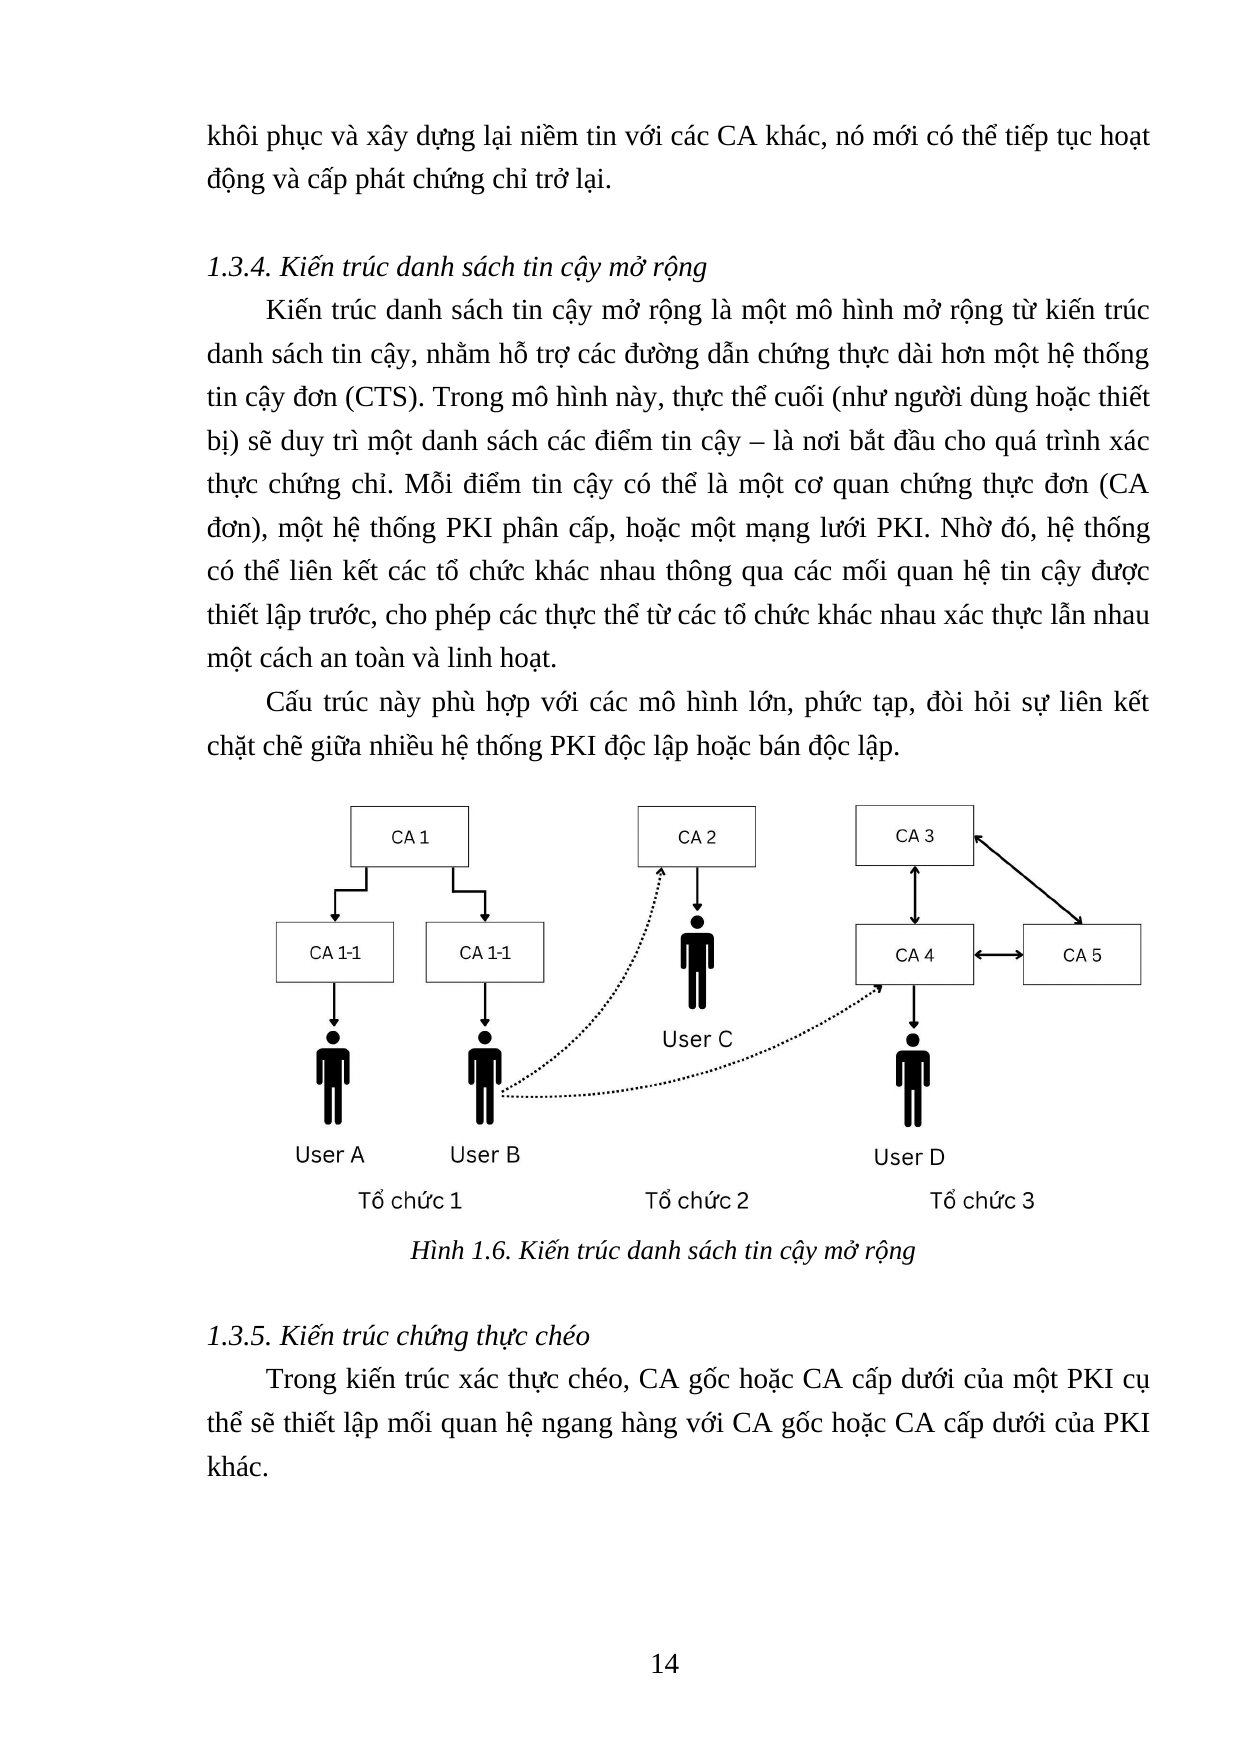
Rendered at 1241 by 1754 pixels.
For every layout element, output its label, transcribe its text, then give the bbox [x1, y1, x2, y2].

picture [265, 771, 1152, 1225]
subtitle 1.3.5. Kiến trúc chứng thực chéo [177, 1318, 1152, 1352]
text Kiến trúc danh sách tin cậy mở rộng là một mô hình mở rộng từ kiến trúc danh sách tin cậy, nhằm hỗ trợ các đường dẫn chứng thực dài hơn một hệ thống tin cậy đơn (CTS). Trong mô hình này, thực thể cuối (như người dùng hoặc thiết bị) sẽ duy trì một danh sách các điểm tin cậy – là nơi bắt đầu cho quá trình xác thực chứng chỉ. Mỗi điểm tin cậy có thể là một cơ quan chứng thực đơn (CA đơn), một hệ thống PKI phân cấp, hoặc một mạng lưới PKI. Nhờ đó, hệ thống có thể liên kết các tổ chức khác nhau thông qua các mối quan hệ tin cậy được thiết lập trước, cho phép các thực thể từ các tổ chức khác nhau xác thực lẫn nhau một cách an toàn và linh hoạt. [207, 292, 1152, 674]
subtitle 1.3.4. Kiến trúc danh sách tin cậy mở rộng [177, 249, 1152, 282]
subtitle Hình 1.6. Kiến trúc danh sách tin cậy mở rộng [177, 1234, 1152, 1265]
text Trong kiến trúc xác thực chéo, CA gốc hoặc CA cấp dưới của một PKI cụ thể sẽ thiết lập mối quan hệ ngang hàng với CA gốc hoặc CA cấp dưới của PKI khác. [207, 1362, 1152, 1482]
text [207, 118, 1152, 195]
text Cấu trúc này phù hợp với các mô hình lớn, phức tạp, đòi hỏi sự liên kết chặt chẽ giữa nhiều hệ thống PKI độc lập hoặc bán độc lập. [207, 684, 1152, 761]
